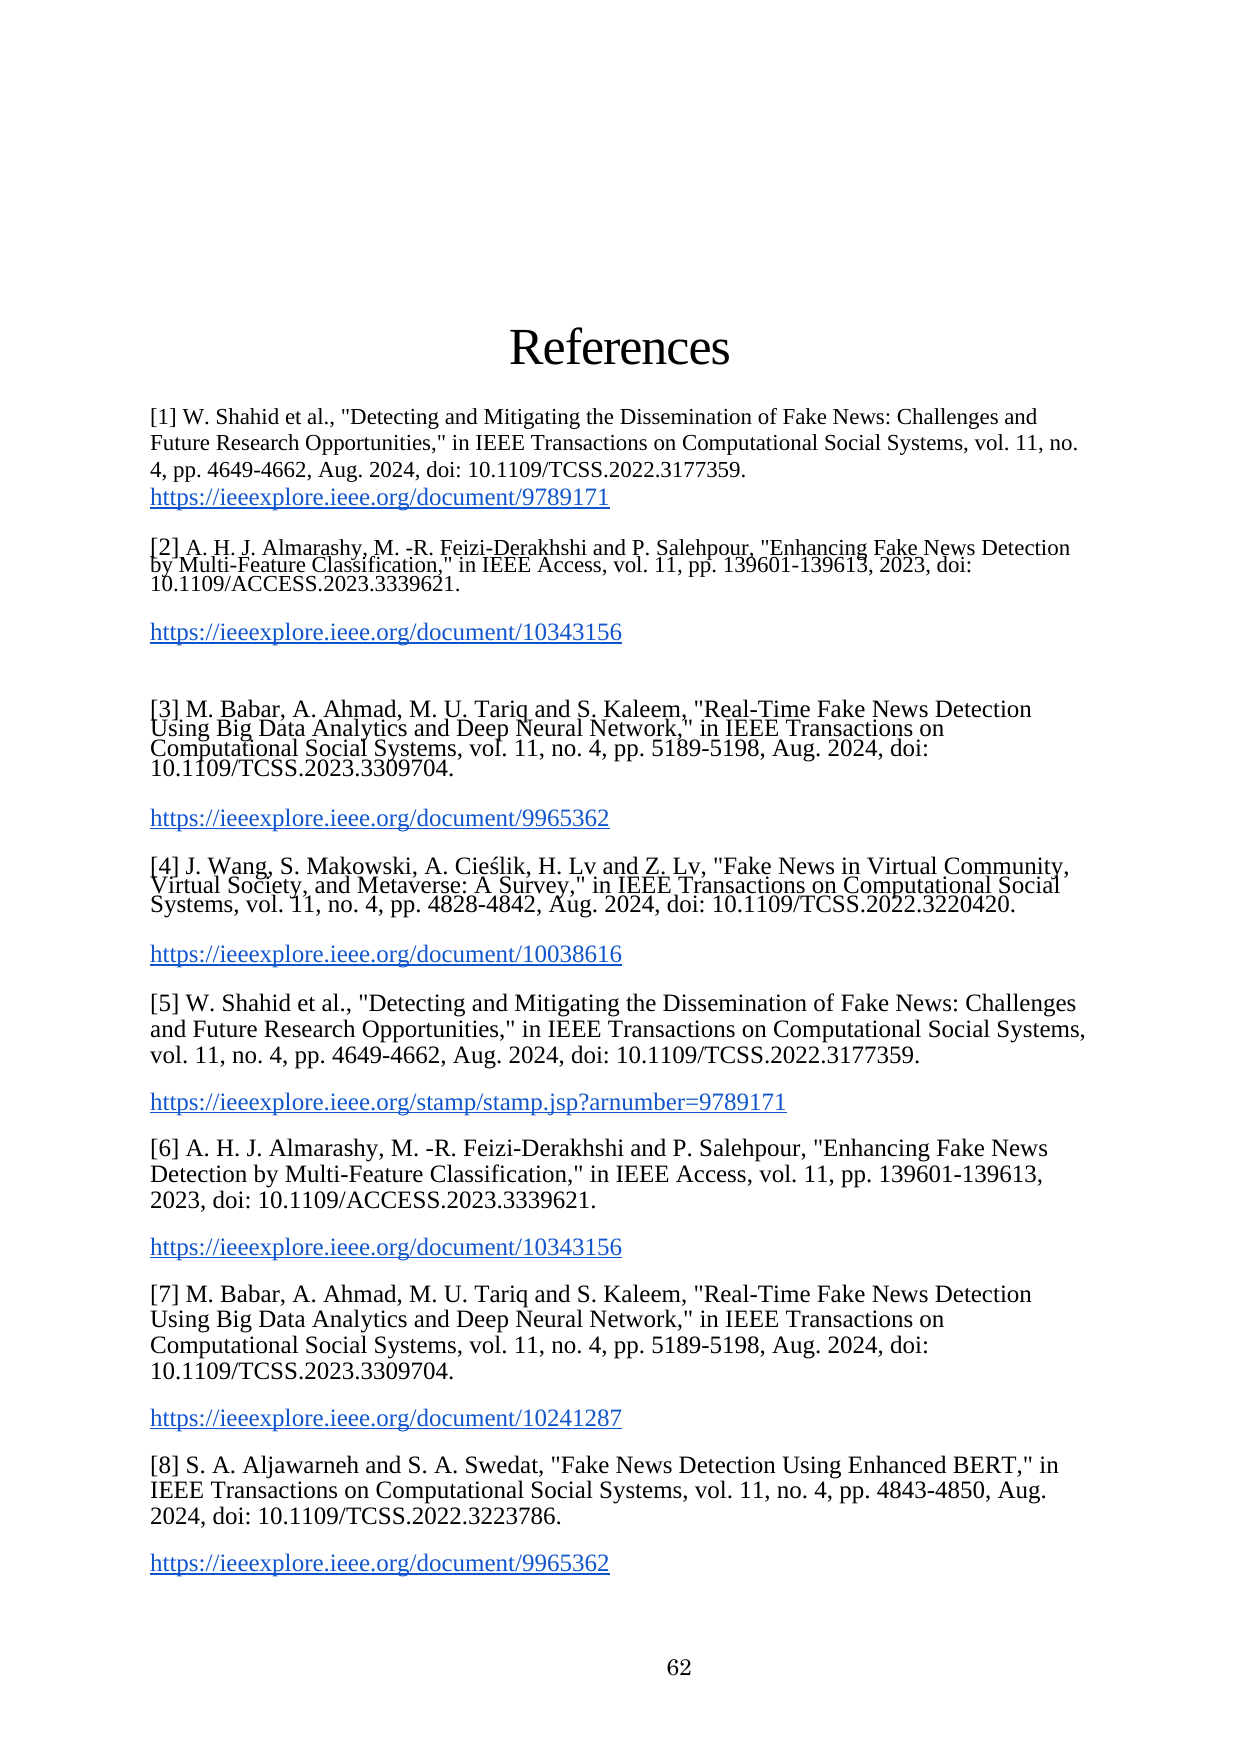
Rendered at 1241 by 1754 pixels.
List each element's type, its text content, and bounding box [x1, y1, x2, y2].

text https://ieeexplore.ieee.org/document/9965362 [150, 1551, 1090, 1577]
text https://ieeexplore.ieee.org/document/10343156 [150, 1235, 1090, 1261]
text [6] A. H. J. Almarashy, M. -R. Feizi-Derakhshi and P. Salehpour, "Enhancing Fake News Detection by Multi-Feature Classification," in IEEE Access, vol. 11, pp. 139601-139613, 2023, doi: 10.1109/ACCESS.2023.3339621. [150, 1136, 1090, 1214]
text [8] S. A. Aljawarneh and S. A. Swedat, "Fake News Detection Using Enhanced BERT," in IEEE Transactions on Computational Social Systems, vol. 11, no. 4, pp. 4843-4850, Aug. 2024, doi: 10.1109/TCSS.2022.3223786. [150, 1452, 1090, 1530]
text [5] W. Shahid et al., "Detecting and Mitigating the Dissemination of Fake News: Challenges and Future Research Opportunities," in IEEE Transactions on Computational Social Systems, vol. 11, no. 4, pp. 4649-4662, Aug. 2024, doi: 10.1109/TCSS.2022.3177359. [150, 991, 1090, 1069]
title References [150, 316, 1090, 376]
text https://ieeexplore.ieee.org/document/9789171 [150, 482, 1090, 511]
text [1] W. Shahid et al., "Detecting and Mitigating the Dissemination of Fake News: Challenges and Future Research Opportunities," in IEEE Transactions on Computational Social Systems, vol. 11, no. 4, pp. 4649-4662, Aug. 2024, doi: 10.1109/TCSS.2022.3177359. [150, 403, 1090, 482]
text [3] M. Babar, A. Ahmad, M. U. Tariq and S. Kaleem, "Real-Time Fake News Detection Using Big Data Analytics and Deep Neural Network," in IEEE Transactions on Computational Social Systems, vol. 11, no. 4, pp. 5189-5198, Aug. 2024, doi: 10.1109/TCSS.2023.3309704. [150, 702, 1090, 781]
text https://ieeexplore.ieee.org/document/10343156 [150, 625, 1090, 644]
text https://ieeexplore.ieee.org/document/10241287 [150, 1406, 1090, 1432]
text https://ieeexplore.ieee.org/document/10038616 [150, 947, 1090, 967]
text https://ieeexplore.ieee.org/stamp/stamp.jsp?arnumber=9789171 [150, 1089, 1090, 1115]
text [2] A. H. J. Almarashy, M. -R. Feizi-Derakhshi and P. Salehpour, "Enhancing Fake News Detection by Multi-Feature Classification," in IEEE Access, vol. 11, pp. 139601-139613, 2023, doi: 10.1109/ACCESS.2023.3339621. [150, 540, 1090, 596]
text https://ieeexplore.ieee.org/document/9965362 [150, 810, 1090, 830]
text [7] M. Babar, A. Ahmad, M. U. Tariq and S. Kaleem, "Real-Time Fake News Detection Using Big Data Analytics and Deep Neural Network," in IEEE Transactions on Computational Social Systems, vol. 11, no. 4, pp. 5189-5198, Aug. 2024, doi: 10.1109/TCSS.2023.3309704. [150, 1281, 1090, 1385]
text [4] J. Wang, S. Makowski, A. Cieślik, H. Lv and Z. Lv, "Fake News in Virtual Community, Virtual Society, and Metaverse: A Survey," in IEEE Transactions on Computational Social Systems, vol. 11, no. 4, pp. 4828-4842, Aug. 2024, doi: 10.1109/TCSS.2022.3220420. [150, 859, 1090, 918]
